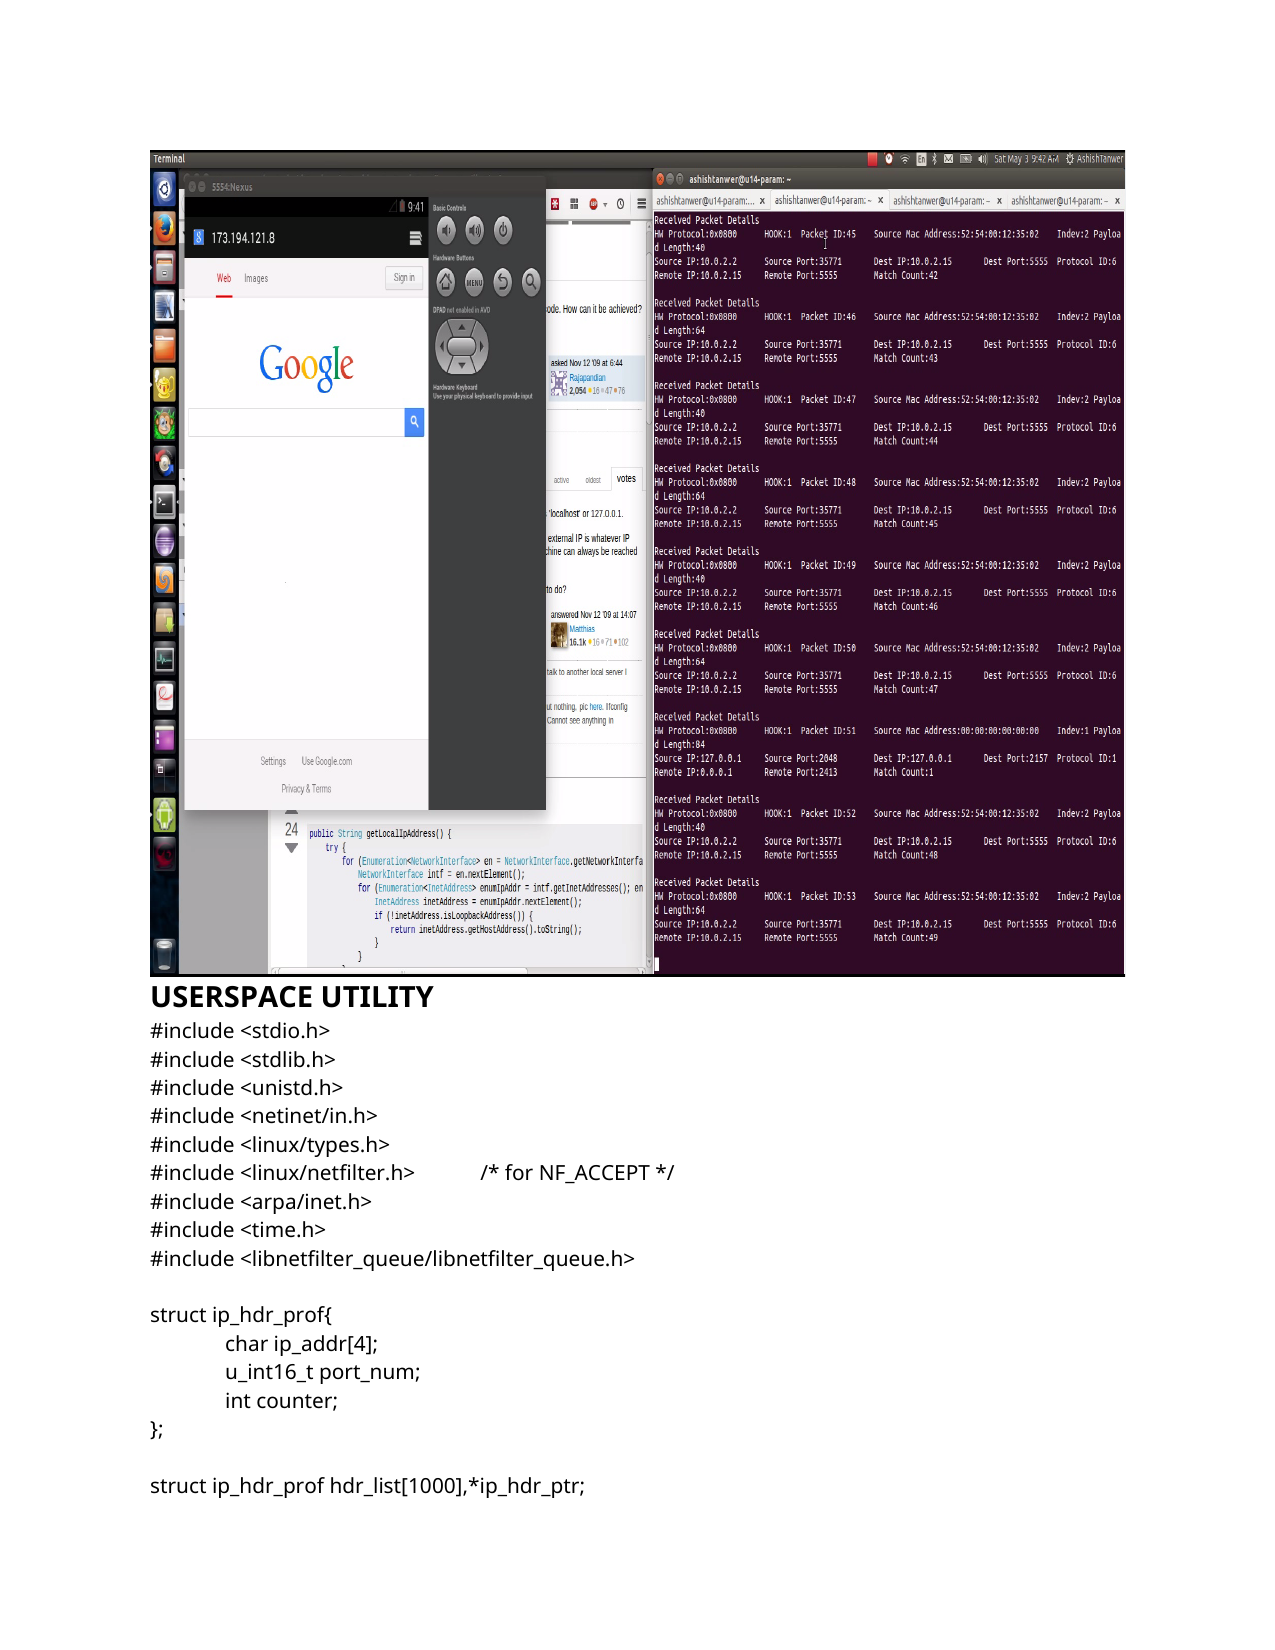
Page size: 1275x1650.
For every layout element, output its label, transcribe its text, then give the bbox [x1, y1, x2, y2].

text #include <linux/netfilter.h> /* for NF_ACCEPT */ [150, 1158, 1125, 1187]
text #include <stdlib.h> [150, 1045, 1125, 1073]
text #include <time.h> [150, 1215, 1125, 1244]
text int counter; [150, 1386, 1125, 1414]
text #include <linux/types.h> [150, 1130, 1125, 1158]
text USERSPACE UTILITY [150, 977, 1125, 1016]
text u_int16_t port_num; [150, 1357, 1125, 1386]
text struct ip_hdr_prof hdr_list[1000],*ip_hdr_ptr; [150, 1471, 1125, 1500]
text #include <arpa/inet.h> [150, 1187, 1125, 1215]
text struct ip_hdr_prof{ [150, 1301, 1125, 1329]
picture [150, 150, 1125, 977]
text #include <libnetfilter_queue/libnetfilter_queue.h> [150, 1244, 1125, 1272]
text #include <netinet/in.h> [150, 1102, 1125, 1130]
text }; [150, 1414, 1125, 1443]
text #include <unistd.h> [150, 1073, 1125, 1102]
text #include <stdio.h> [150, 1016, 1125, 1045]
text char ip_addr[4]; [150, 1329, 1125, 1357]
